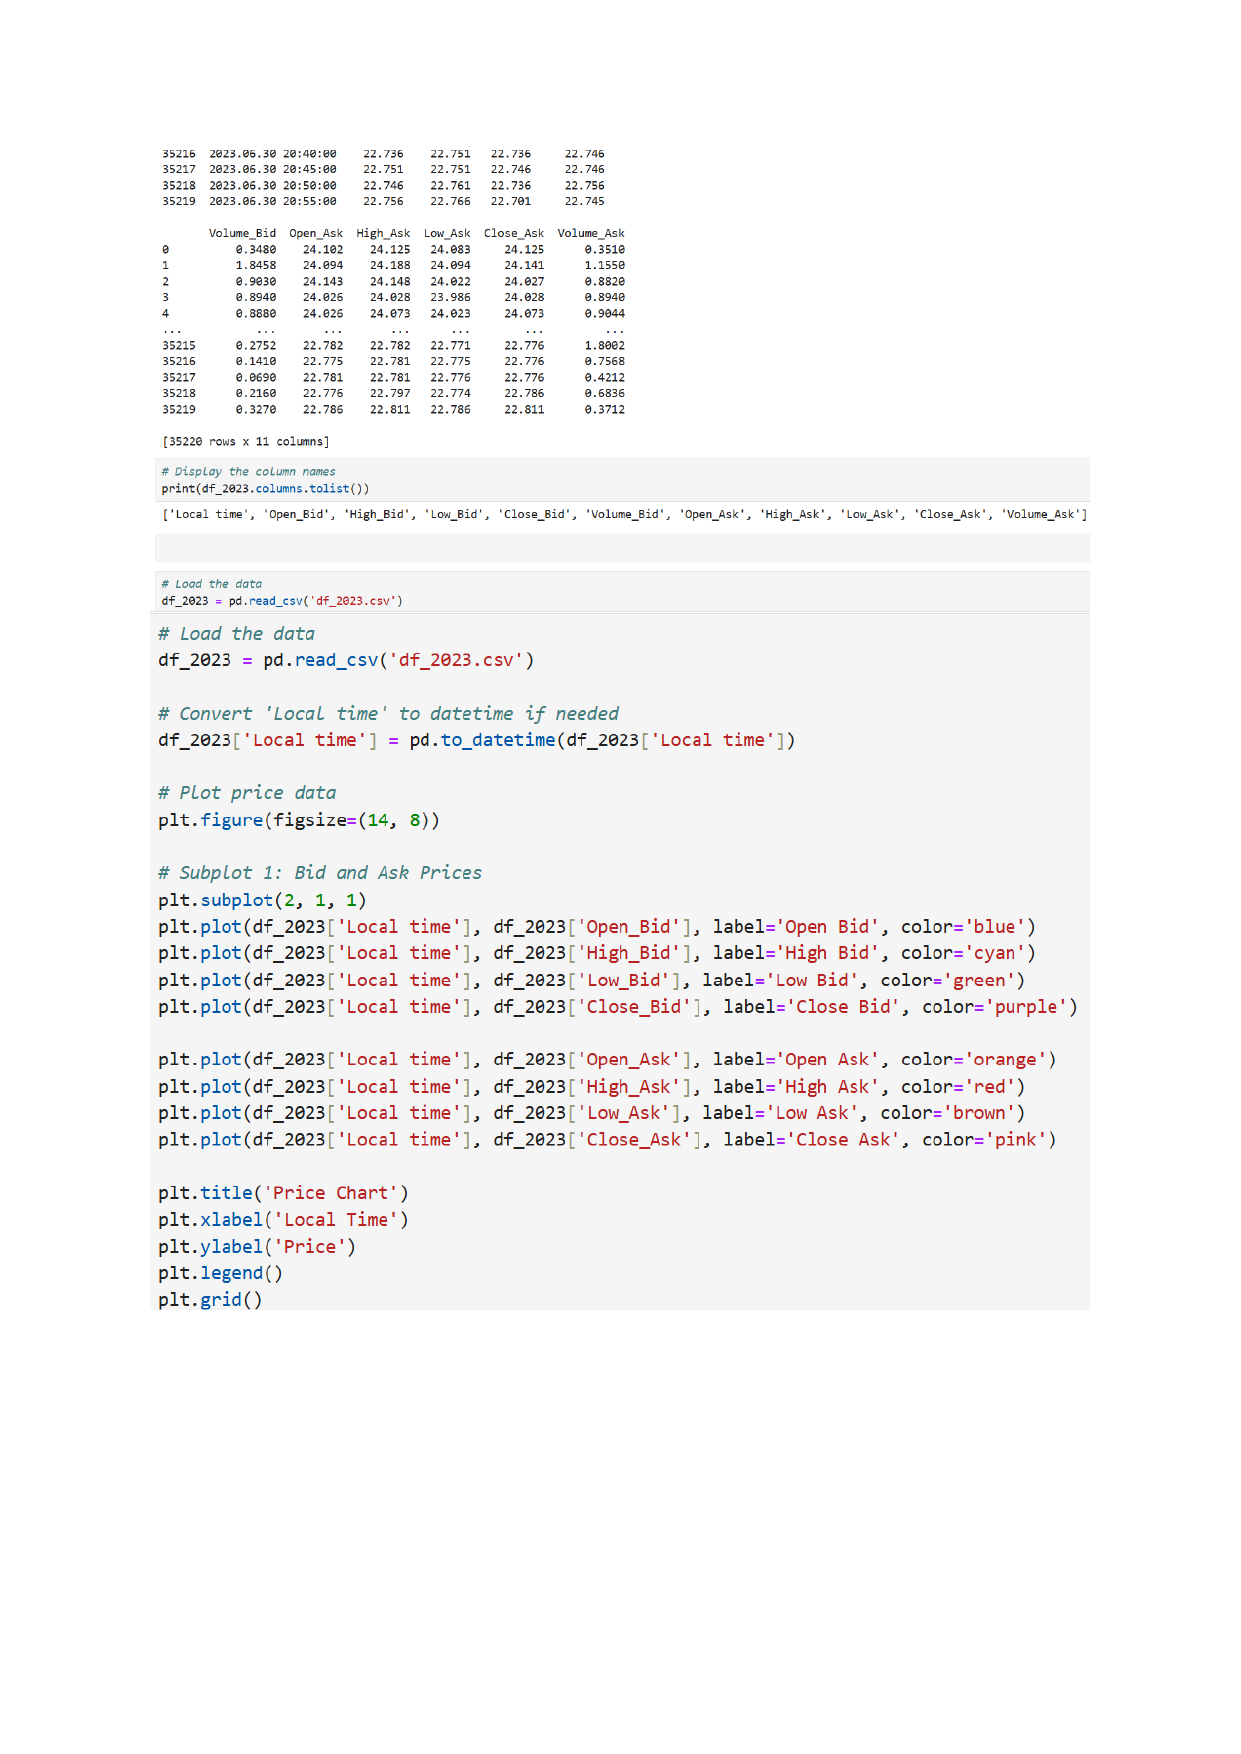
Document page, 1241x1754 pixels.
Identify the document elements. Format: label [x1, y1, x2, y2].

picture [150, 613, 1091, 1310]
picture [150, 150, 1091, 612]
